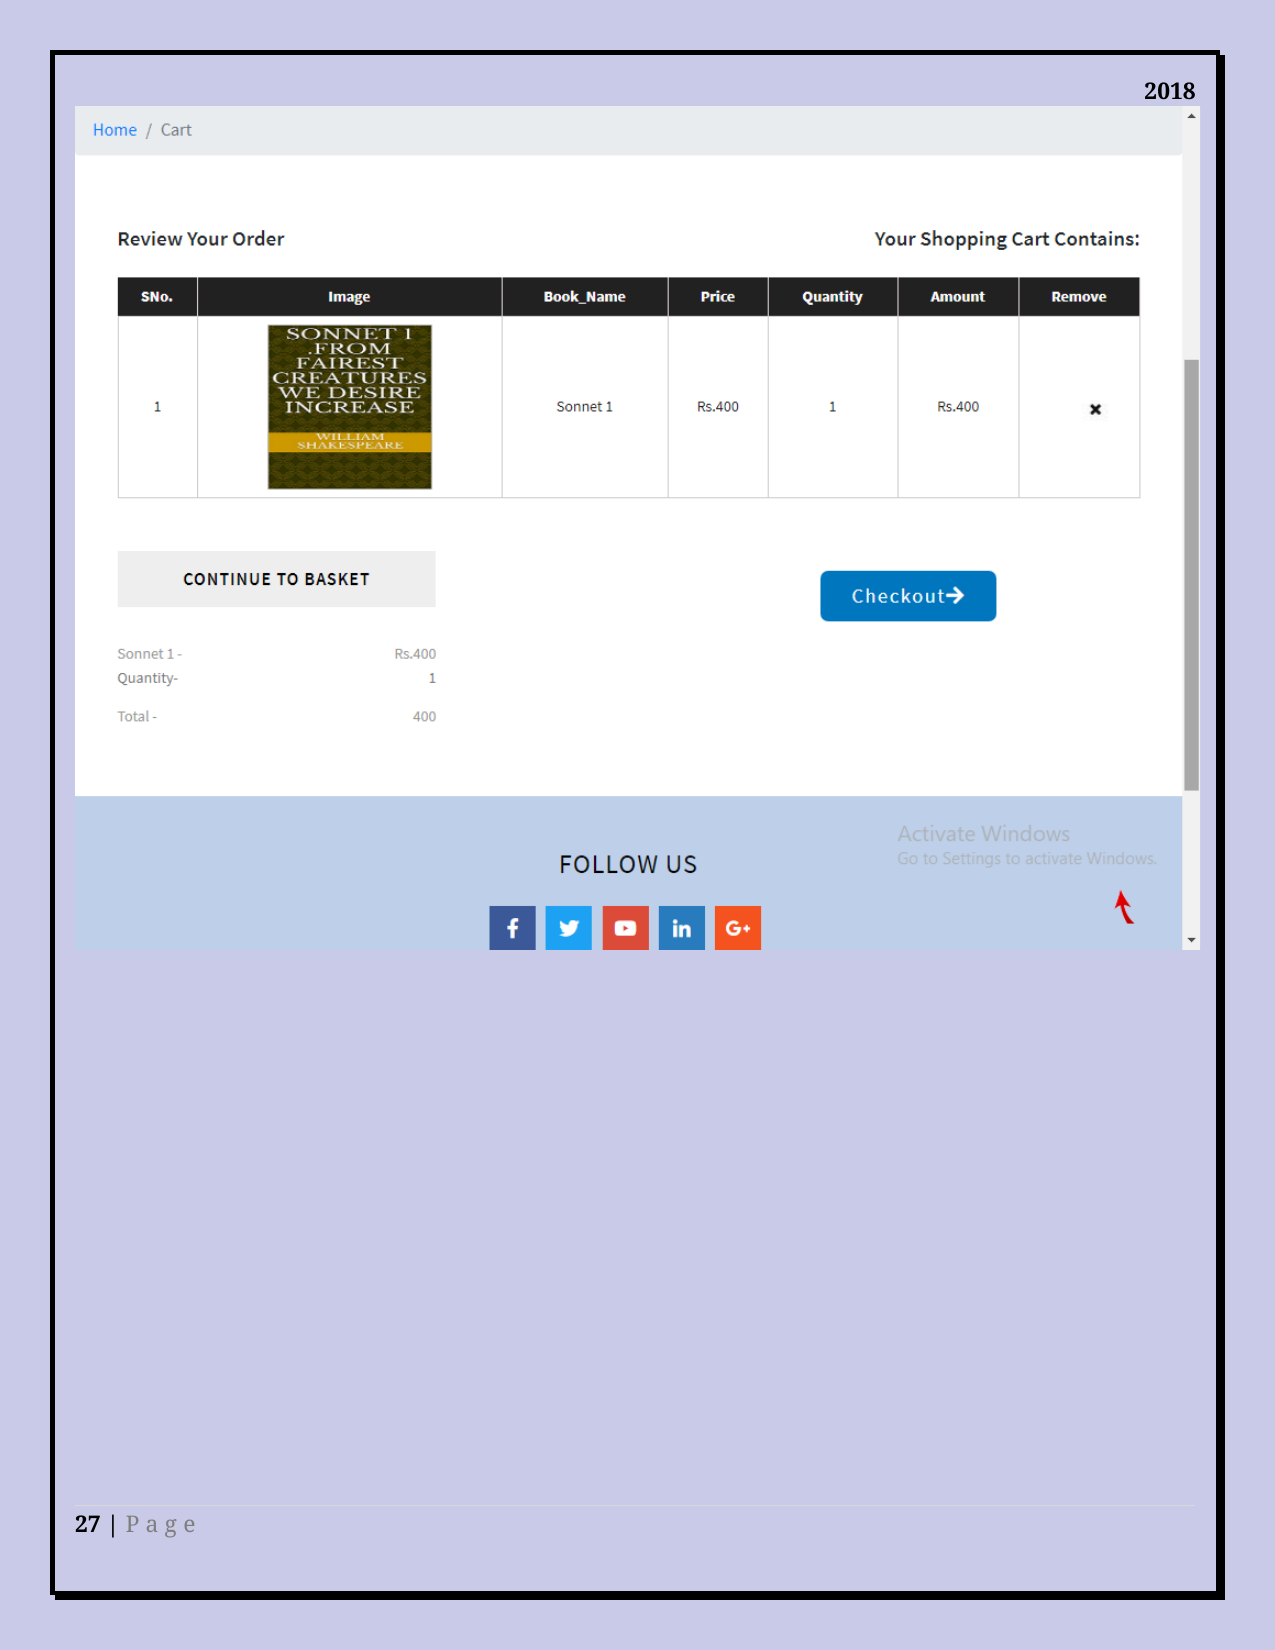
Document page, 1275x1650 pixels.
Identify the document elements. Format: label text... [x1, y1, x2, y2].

picture [75, 291, 1200, 1135]
list Cart [525, 199, 1195, 261]
